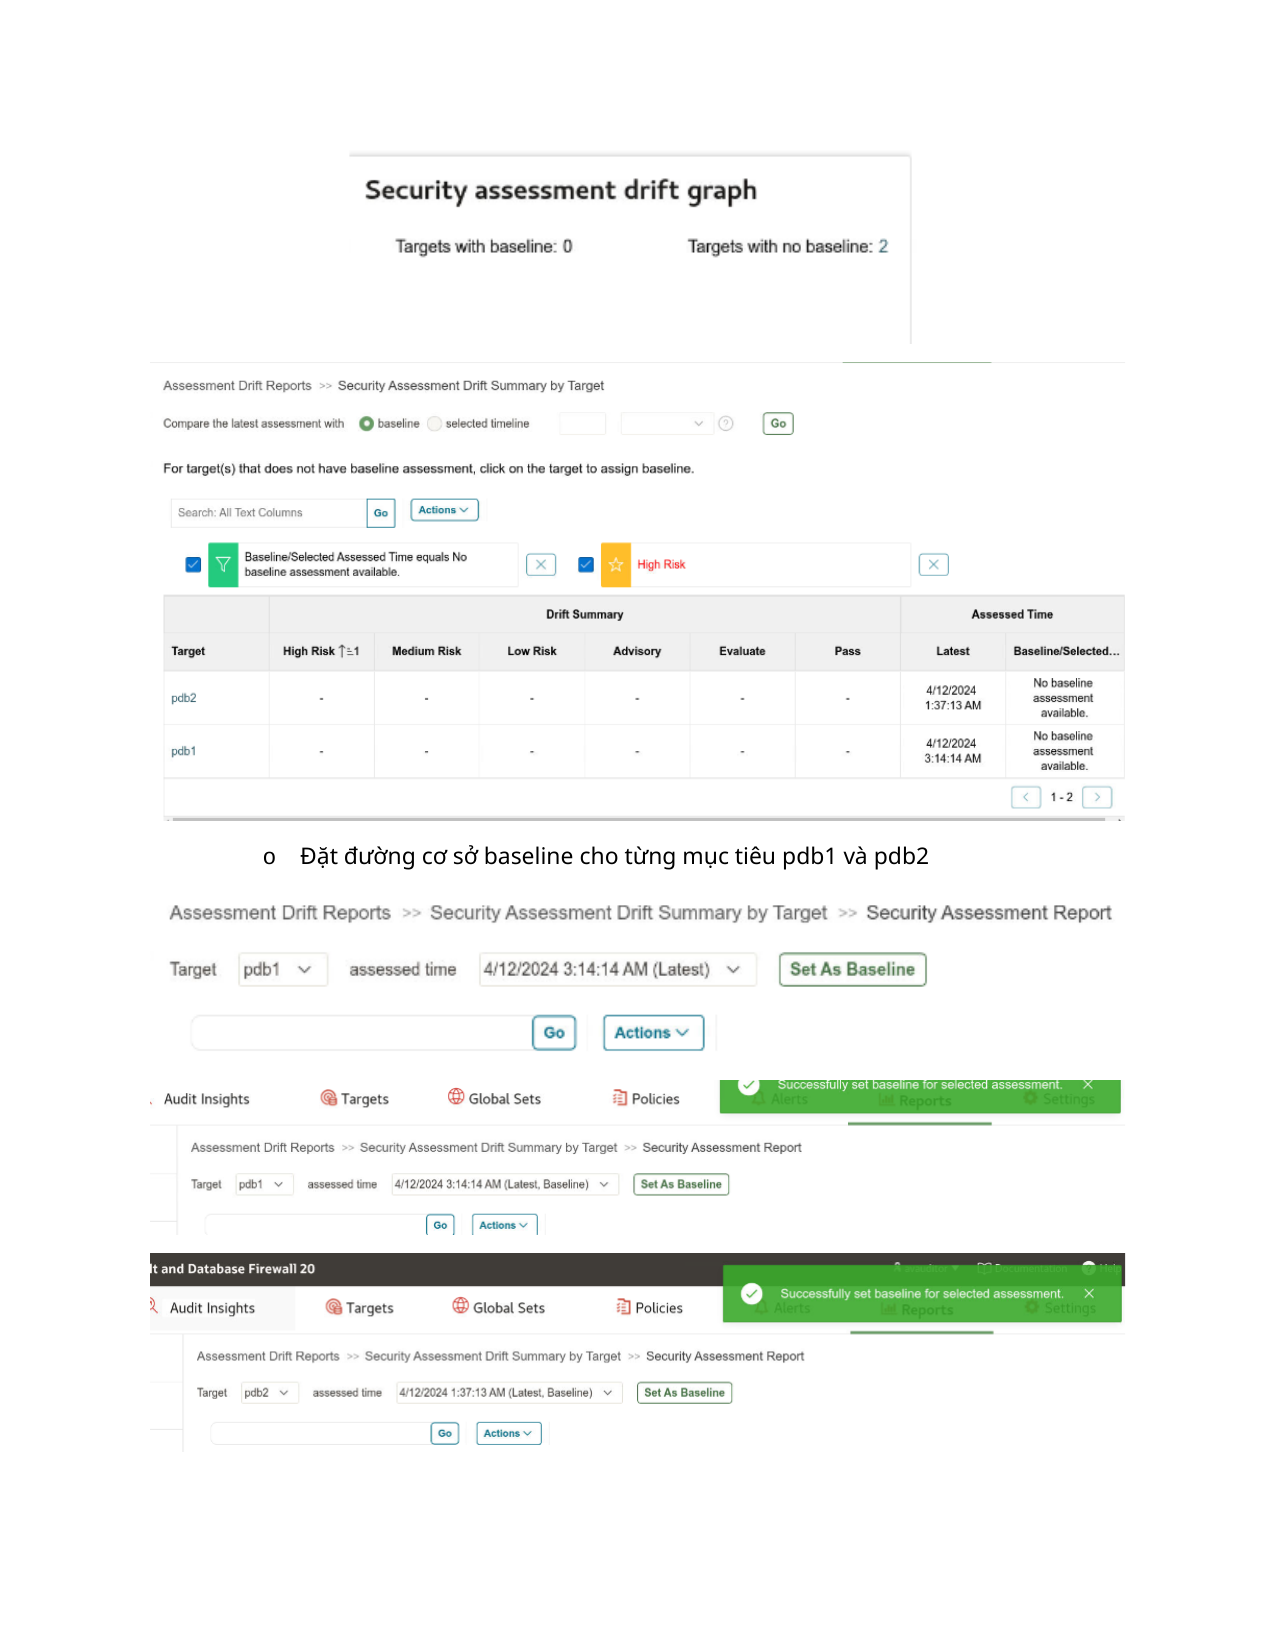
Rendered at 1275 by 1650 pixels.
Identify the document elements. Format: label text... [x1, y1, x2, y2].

picture [349, 150, 926, 344]
picture [150, 890, 1125, 1062]
list Đặt đường cơ sở baseline cho từng mục tiêu pdb1 và pdb2 [262, 840, 1125, 871]
picture [150, 362, 1125, 821]
picture [150, 1253, 1125, 1452]
picture [150, 1080, 1125, 1235]
